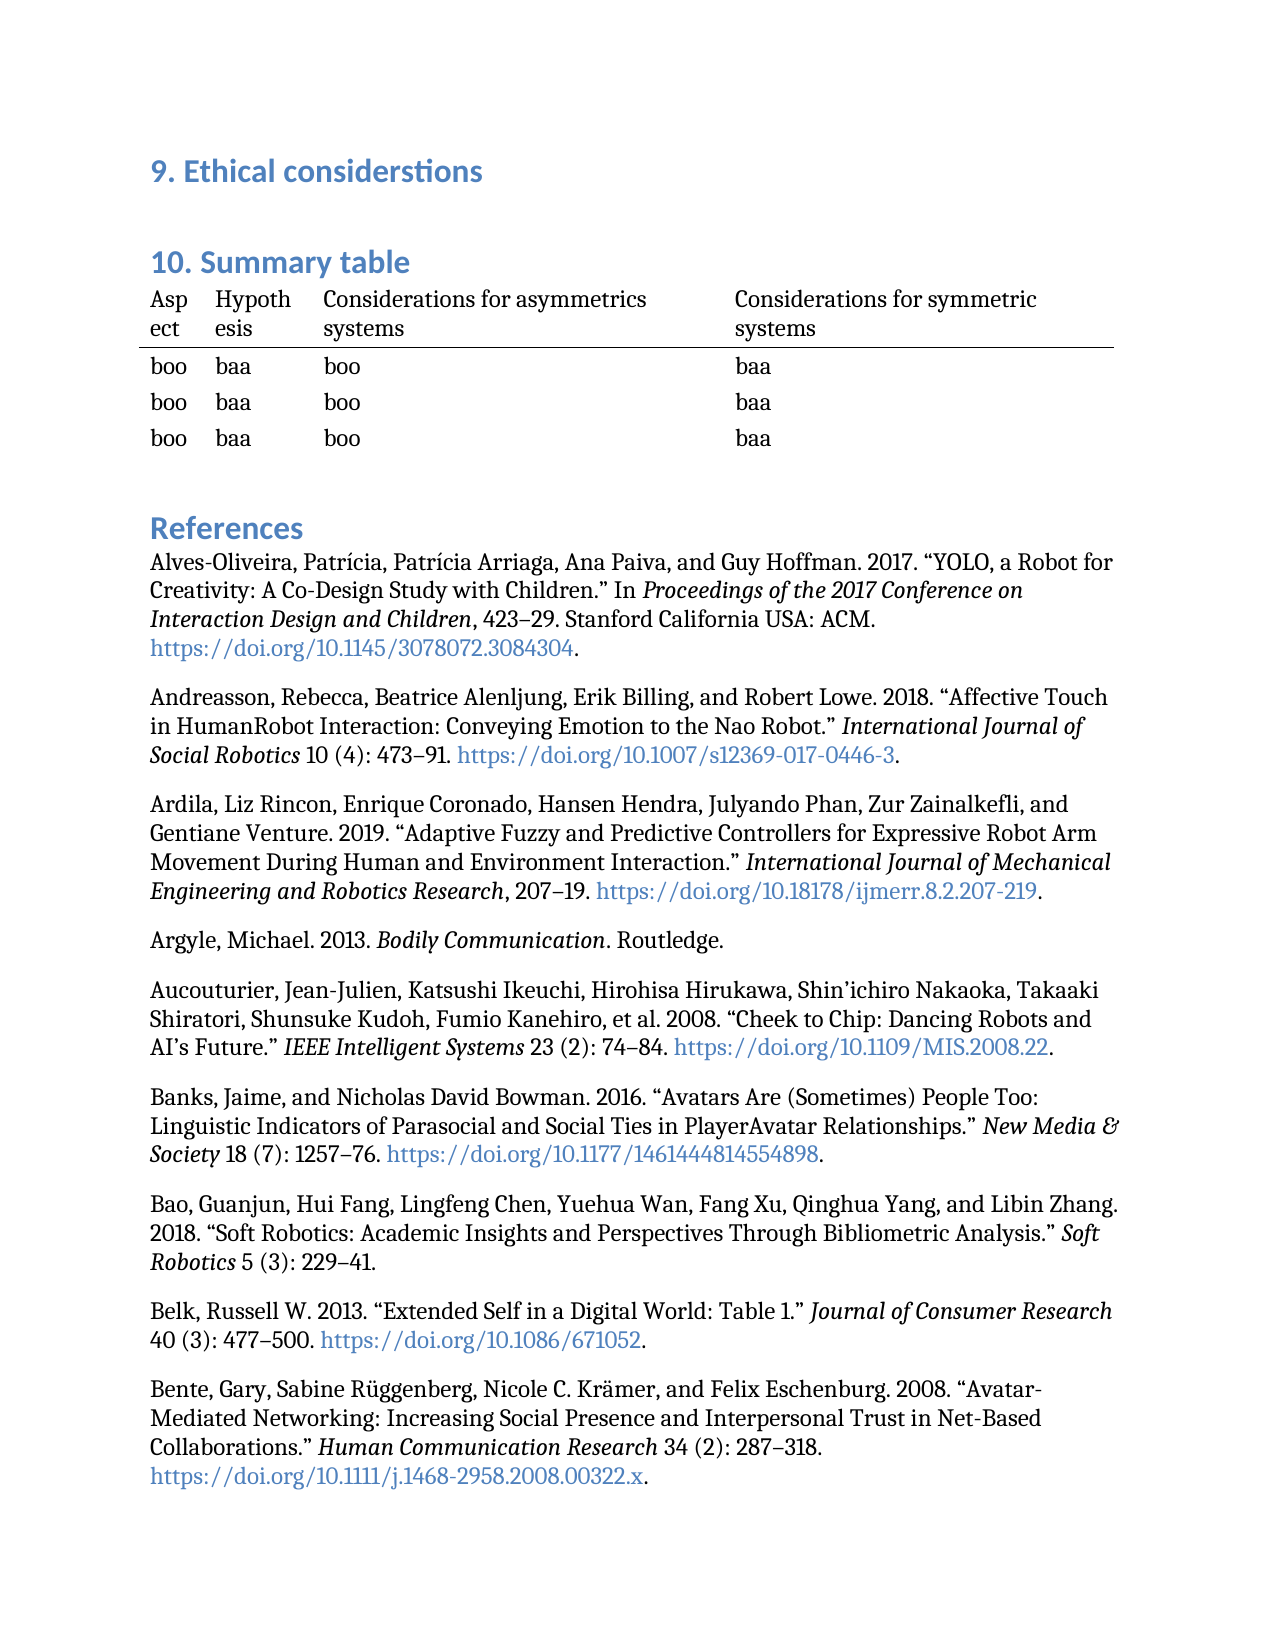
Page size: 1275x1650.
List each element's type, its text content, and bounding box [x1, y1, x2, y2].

table_cell baa [724, 348, 1114, 384]
table_header Considerations for symmetric systems [724, 281, 1114, 346]
subtitle References [150, 507, 1125, 547]
table_header Aspect [139, 281, 204, 346]
table_cell boo [139, 421, 204, 457]
table_cell boo [312, 384, 724, 421]
text Bao, Guanjun, Hui Fang, Lingfeng Chen, Yuehua Wan, Fang Xu, Qinghua Yang, and Libin Zhang. 2018. “Soft Robotics: Academic Insights and Perspectives Through Bibliometric Analysis.” Soft Robotics 5 (3): 229–41. [150, 1190, 1125, 1276]
text Banks, Jaime, and Nicholas David Bowman. 2016. “Avatars Are (Sometimes) People Too: Linguistic Indicators of Parasocial and Social Ties in PlayerAvatar Relationships.” New Media & Society 18 (7): 1257–76. https://doi.org/10.1177/1461444814554898. [150, 1083, 1125, 1169]
subtitle 10. Summary table [150, 241, 1125, 281]
table_cell baa [204, 421, 312, 457]
text Bente, Gary, Sabine Rüggenberg, Nicole C. Krämer, and Felix Eschenburg. 2008. “Avatar-Mediated Networking: Increasing Social Presence and Interpersonal Trust in Net-Based Collaborations.” Human Communication Research 34 (2): 287–318. https://doi.org/10.1111/j.1468-2958.2008.00322.x. [150, 1375, 1125, 1490]
table_cell boo [139, 348, 204, 384]
text Belk, Russell W. 2013. “Extended Self in a Digital World: Table 1.” Journal of Consumer Research 40 (3): 477–500. https://doi.org/10.1086/671052. [150, 1297, 1125, 1354]
text Andreasson, Rebecca, Beatrice Alenljung, Erik Billing, and Robert Lowe. 2018. “Affective Touch in HumanRobot Interaction: Conveying Emotion to the Nao Robot.” International Journal of Social Robotics 10 (4): 473–91. https://doi.org/10.1007/s12369-017-0446-3. [150, 683, 1125, 769]
table_cell boo [139, 384, 204, 421]
table_header Hypothesis [204, 281, 312, 346]
subtitle 9. Ethical considerstions [150, 150, 1125, 191]
text Aucouturier, Jean-Julien, Katsushi Ikeuchi, Hirohisa Hirukawa, Shin’ichiro Nakaoka, Takaaki Shiratori, Shunsuke Kudoh, Fumio Kanehiro, et al. 2008. “Cheek to Chip: Dancing Robots and AI’s Future.” IEEE Intelligent Systems 23 (2): 74–84. https://doi.org/10.1109/MIS.2008.22. [150, 976, 1125, 1062]
table_cell baa [204, 348, 312, 384]
table_cell boo [312, 421, 724, 457]
text Ardila, Liz Rincon, Enrique Coronado, Hansen Hendra, Julyando Phan, Zur Zainalkefli, and Gentiane Venture. 2019. “Adaptive Fuzzy and Predictive Controllers for Expressive Robot Arm Movement During Human and Environment Interaction.” International Journal of Mechanical Engineering and Robotics Research, 207–19. https://doi.org/10.18178/ijmerr.8.2.207-219. [150, 790, 1125, 905]
table_cell boo [312, 348, 724, 384]
table_cell baa [724, 421, 1114, 457]
table_cell baa [204, 384, 312, 421]
text Alves-Oliveira, Patrícia, Patrícia Arriaga, Ana Paiva, and Guy Hoffman. 2017. “YOLO, a Robot for Creativity: A Co-Design Study with Children.” In Proceedings of the 2017 Conference on Interaction Design and Children, 423–29. Stanford California USA: ACM. https://doi.org/10.1145/3078072.3084304. [150, 547, 1125, 662]
table_header Considerations for asymmetrics systems [312, 281, 724, 346]
table_cell baa [724, 384, 1114, 421]
text Argyle, Michael. 2013. Bodily Communication. Routledge. [150, 926, 1125, 955]
